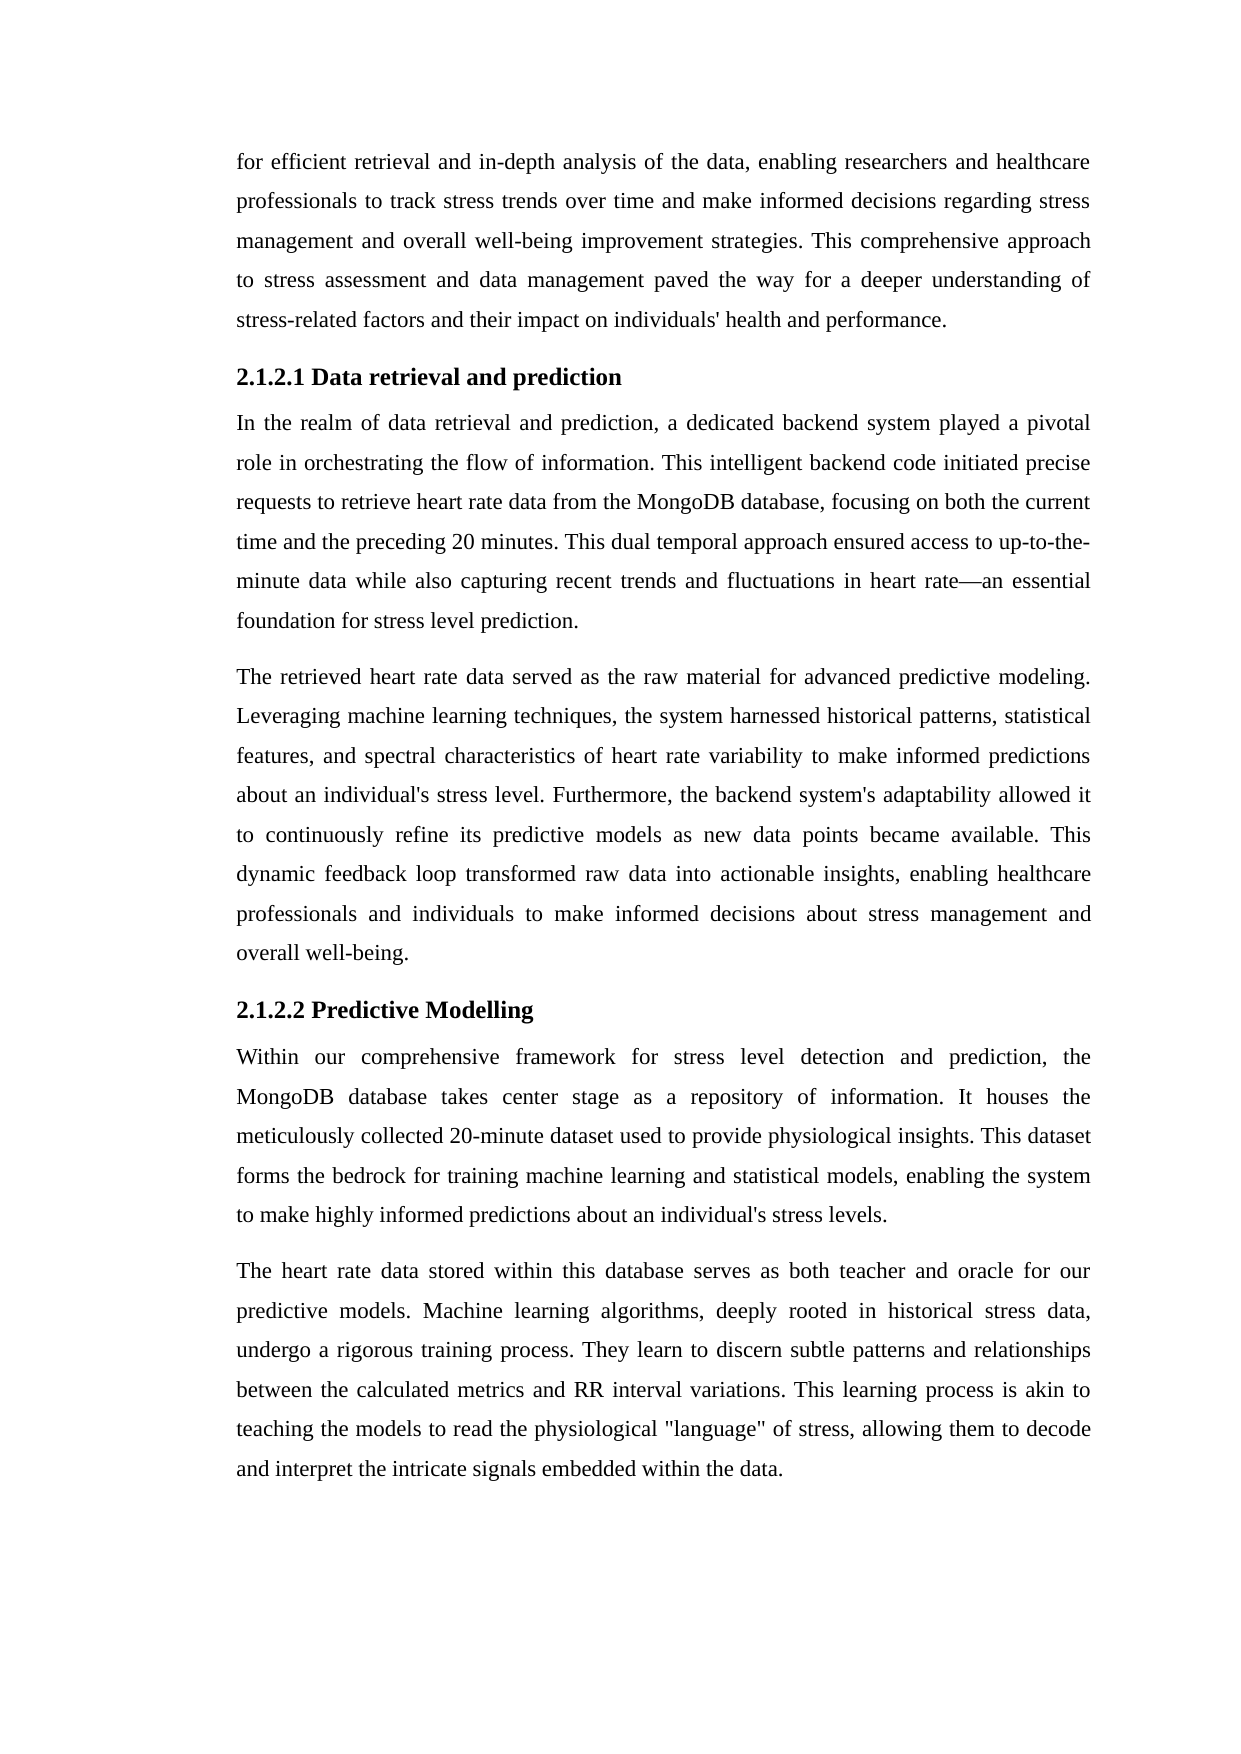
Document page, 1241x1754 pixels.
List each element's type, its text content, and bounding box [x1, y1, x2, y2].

text In the realm of data retrieval and prediction, a dedicated backend system played a pivotal role in orchestrating the flow of information. This intelligent backend code initiated precise requests to retrieve heart rate data from the MongoDB database, focusing on both the current time and the preceding 20 minutes. This dual temporal approach ensured access to up-to-the-minute data while also capturing recent trends and fluctuations in heart rate—an essential foundation for stress level prediction. [236, 584, 1092, 808]
text To ensure the traceability and availability of this valuable stress-related data, the calculated values were systematically stored in a MongoDB database. This storage mechanism allowed for efficient retrieval and in-depth analysis of the data, enabling researchers and healthcare professionals to track stress trends over time and make informed decisions regarding stress management and overall well-being improvement strategies. This comprehensive approach to stress assessment and data management paved the way for a deeper understanding of stress-related factors and their impact on individuals' health and performance. [236, 243, 1092, 507]
text 2.1.2.2 Predictive Modelling [236, 1170, 1092, 1199]
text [236, 148, 1092, 213]
text Within our comprehensive framework for stress level detection and prediction, the MongoDB database takes center stage as a repository of information. It houses the meticulously collected 20-minute dataset used to provide physiological insights. This dataset forms the bedrock for training machine learning and statistical models, enabling the system to make highly informed predictions about an individual's stress levels. [236, 1218, 1092, 1402]
text The retrieved heart rate data served as the raw material for advanced predictive modeling. Leveraging machine learning techniques, the system harnessed historical patterns, statistical features, and spectral characteristics of heart rate variability to make informed predictions about an individual's stress level. Furthermore, the backend system's adaptability allowed it to continuously refine its predictive models as new data points became available. This dynamic feedback loop transformed raw data into actionable insights, enabling healthcare professionals and individuals to make informed decisions about stress management and overall well-being. [236, 838, 1092, 1140]
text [236, 1432, 1092, 1498]
text 2.1.2.1 Data retrieval and prediction [236, 536, 1092, 565]
